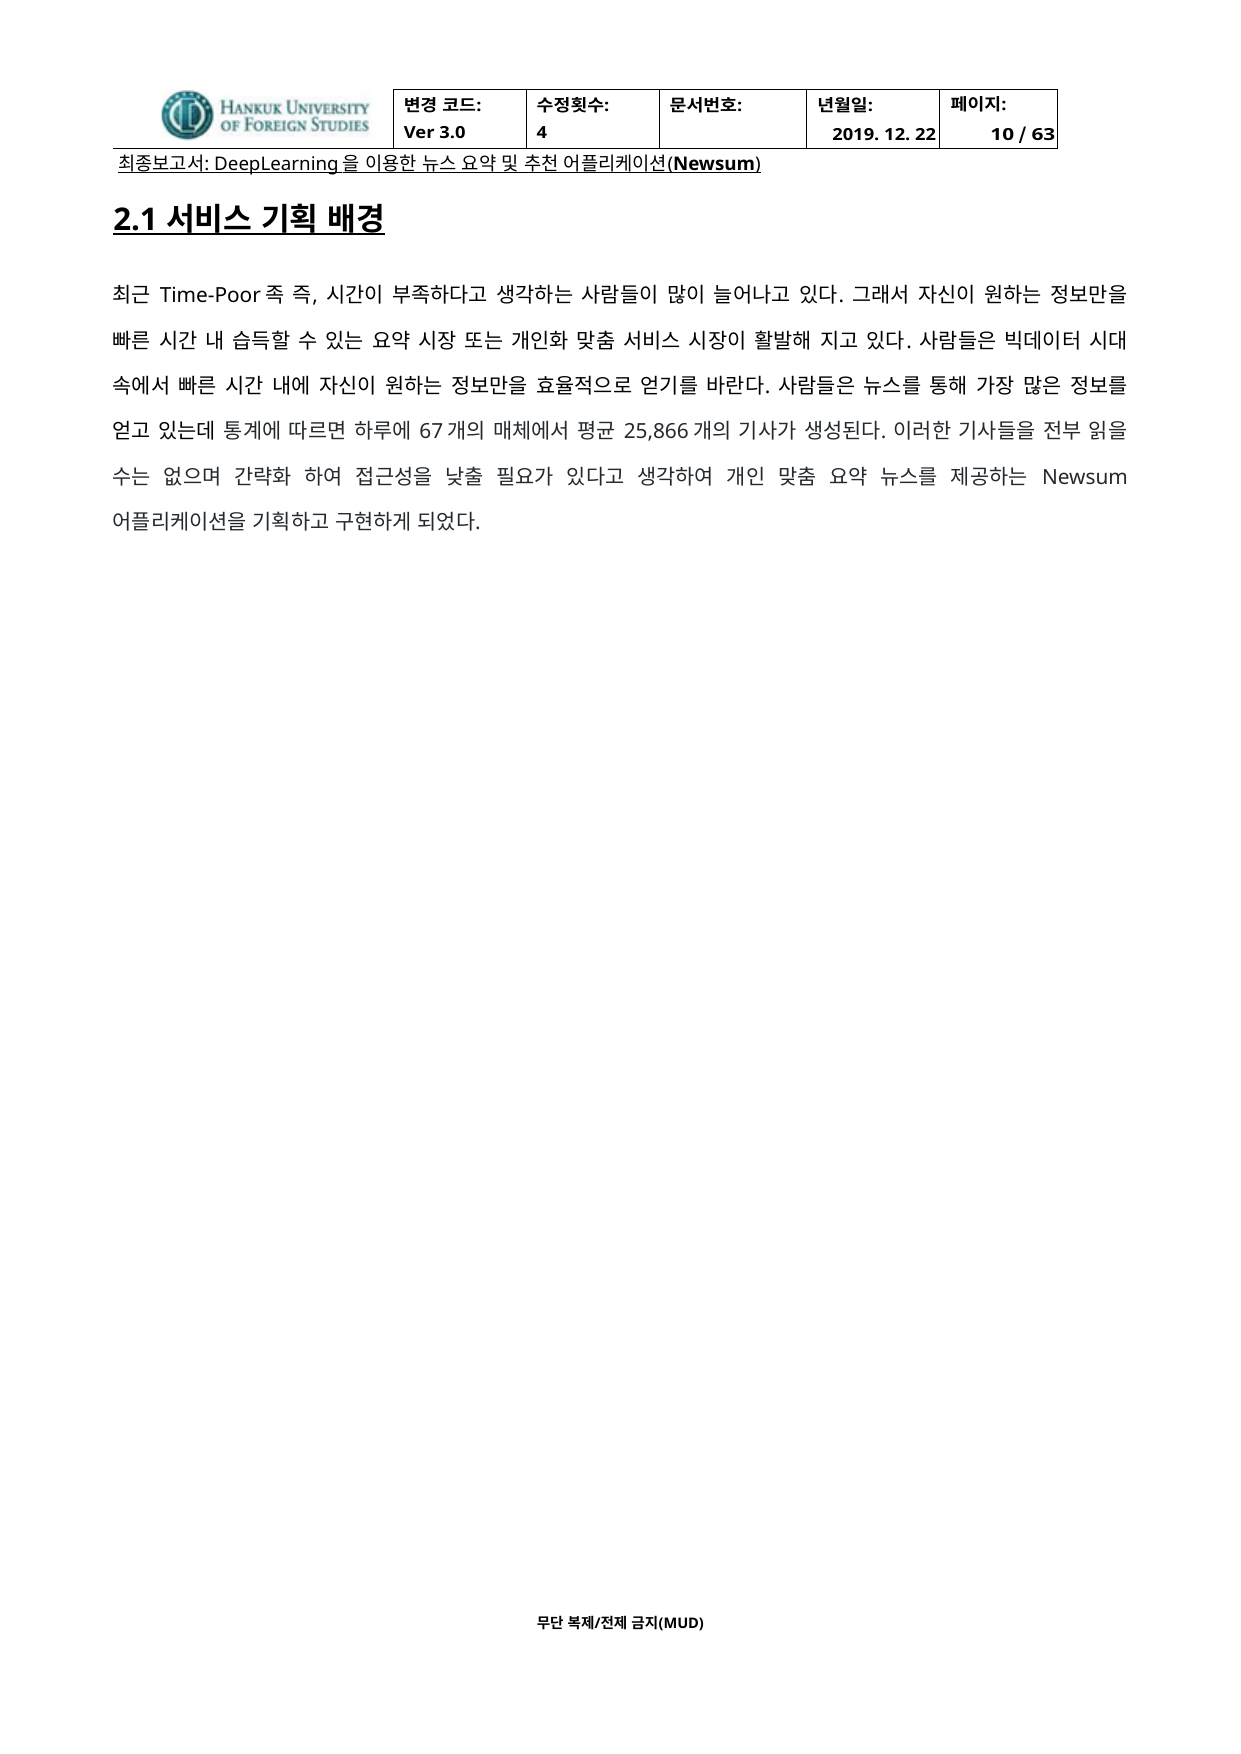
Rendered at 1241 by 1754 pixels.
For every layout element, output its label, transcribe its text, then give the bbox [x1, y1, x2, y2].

text 최근 Time-Poor족 즉, 시간이 부족하다고 생각하는 사람들이 많이 늘어나고 있다. 그래서 자신이 원하는 정보만을 빠른 시간 내 습득할 수 있는 요약 시장 또는 개인화 맞춤 서비스 시장이 활발해 지고 있다. 사람들은 빅데이터 시대 속에서 빠른 시간 내에 자신이 원하는 정보만을 효율적으로 얻기를 바란다. 사람들은 뉴스를 통해 가장 많은 정보를 얻고 있는데 통계에 따르면 하루에 67개의 매체에서 평균 25,866개의 기사가 생성된다. 이러한 기사들을 전부 읽을 수는 없으며 간략화 하여 접근성을 낮출 필요가 있다고 생각하여 개인 맞춤 요약 뉴스를 제공하는 Newsum 어플리케이션을 기획하고 구현하게 되었다. [112, 278, 1128, 536]
subtitle 2.1 서비스 기획 배경 [112, 194, 1128, 239]
picture [159, 89, 377, 144]
